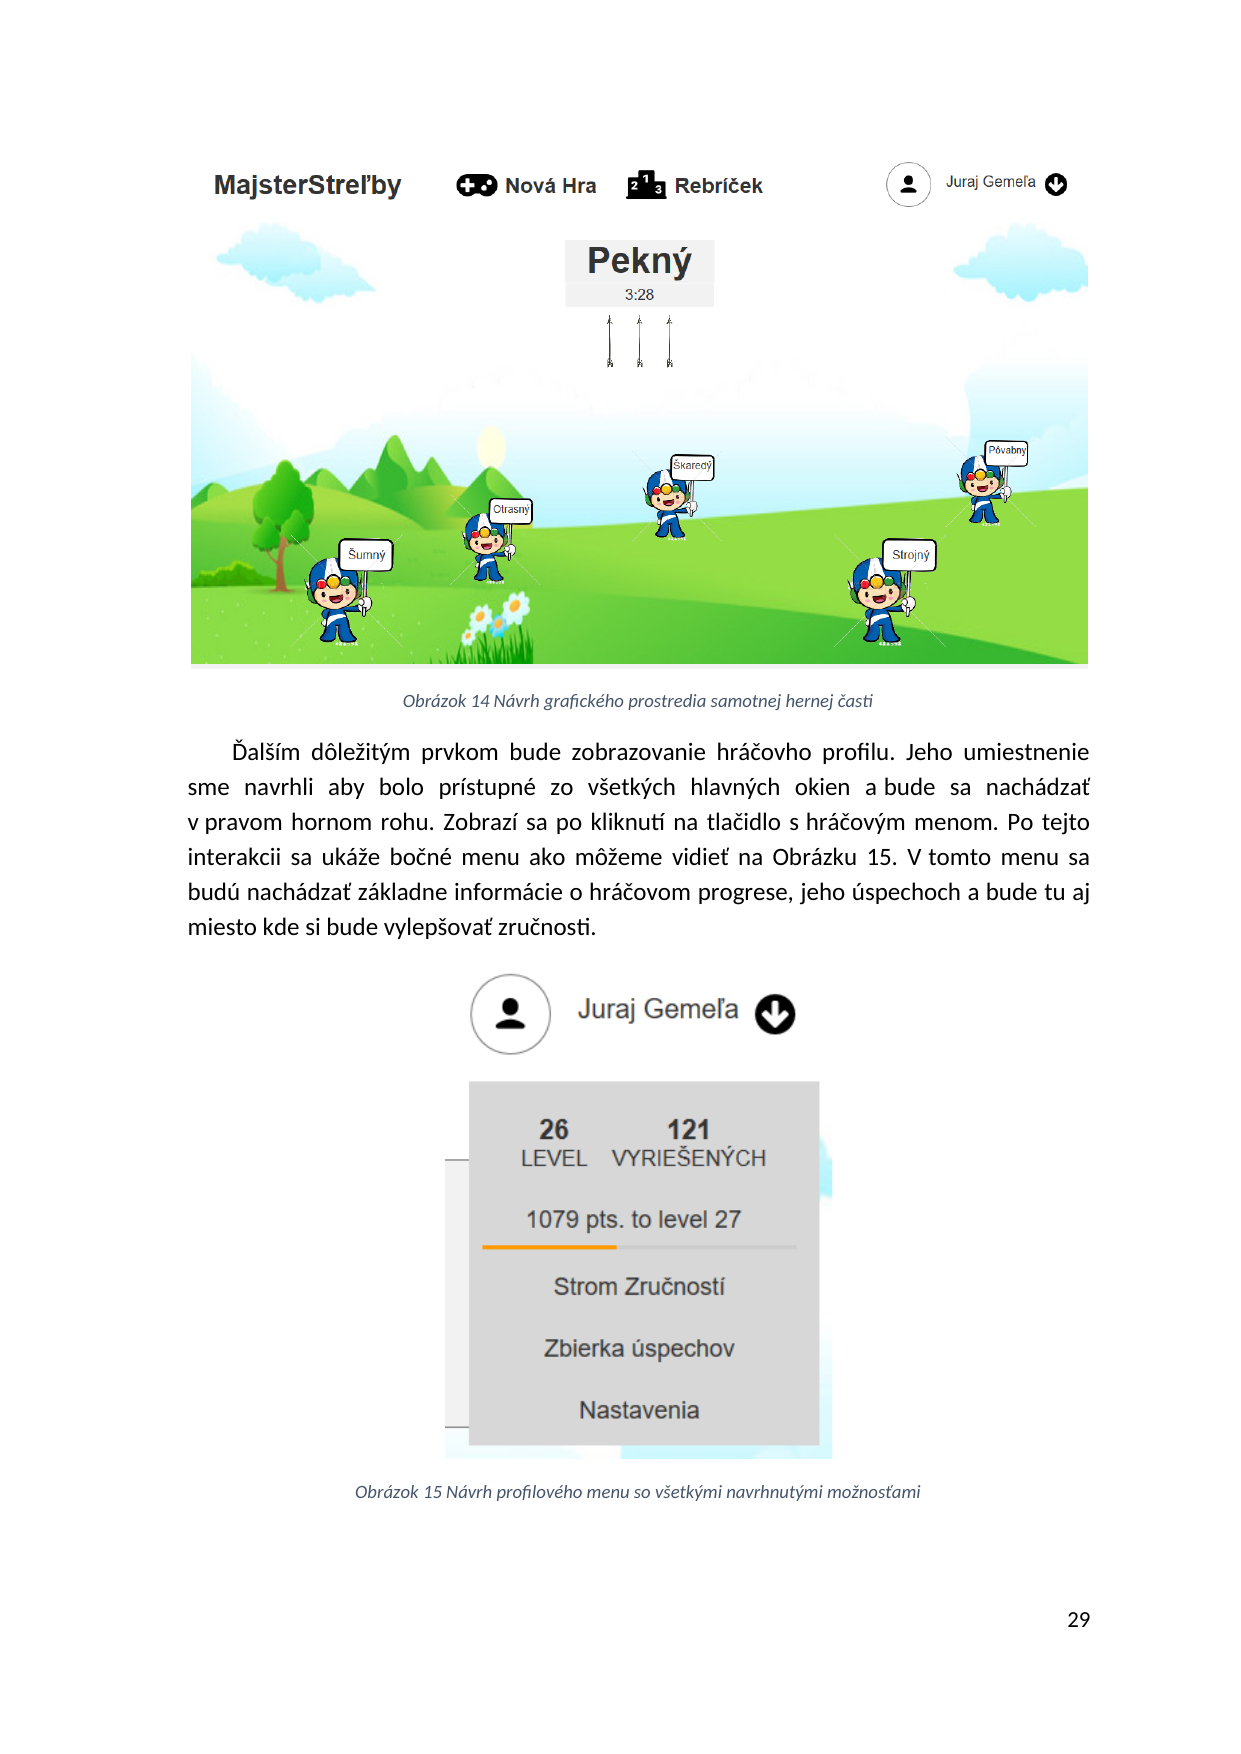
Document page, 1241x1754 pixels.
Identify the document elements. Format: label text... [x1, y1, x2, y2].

picture [187, 150, 1093, 669]
text Ďalším dôležitým prvkom bude zobrazovanie hráčovho profilu. Jeho umiestnenie sme navrhli aby bolo prístupné zo všetkých hlavných okien a bude sa nachádzať v pravom hornom rohu. Zobrazí sa po kliknutí na tlačidlo s hráčovým menom. Po tejto interakcii sa ukáže bočné menu ako môžeme vidieť na Obrázku 15. V tomto menu sa budú nachádzať základne informácie o hráčovom progrese, jeho úspechoch a bude tu aj miesto kde si bude vylepšovať zručnosti. [187, 736, 1090, 942]
picture [445, 962, 833, 1459]
text Obrázok 15 Návrh profilového menu so všetkými navrhnutými možnosťami [187, 1480, 1090, 1503]
text Obrázok 14 Návrh grafického prostredia samotnej hernej časti [187, 689, 1090, 712]
